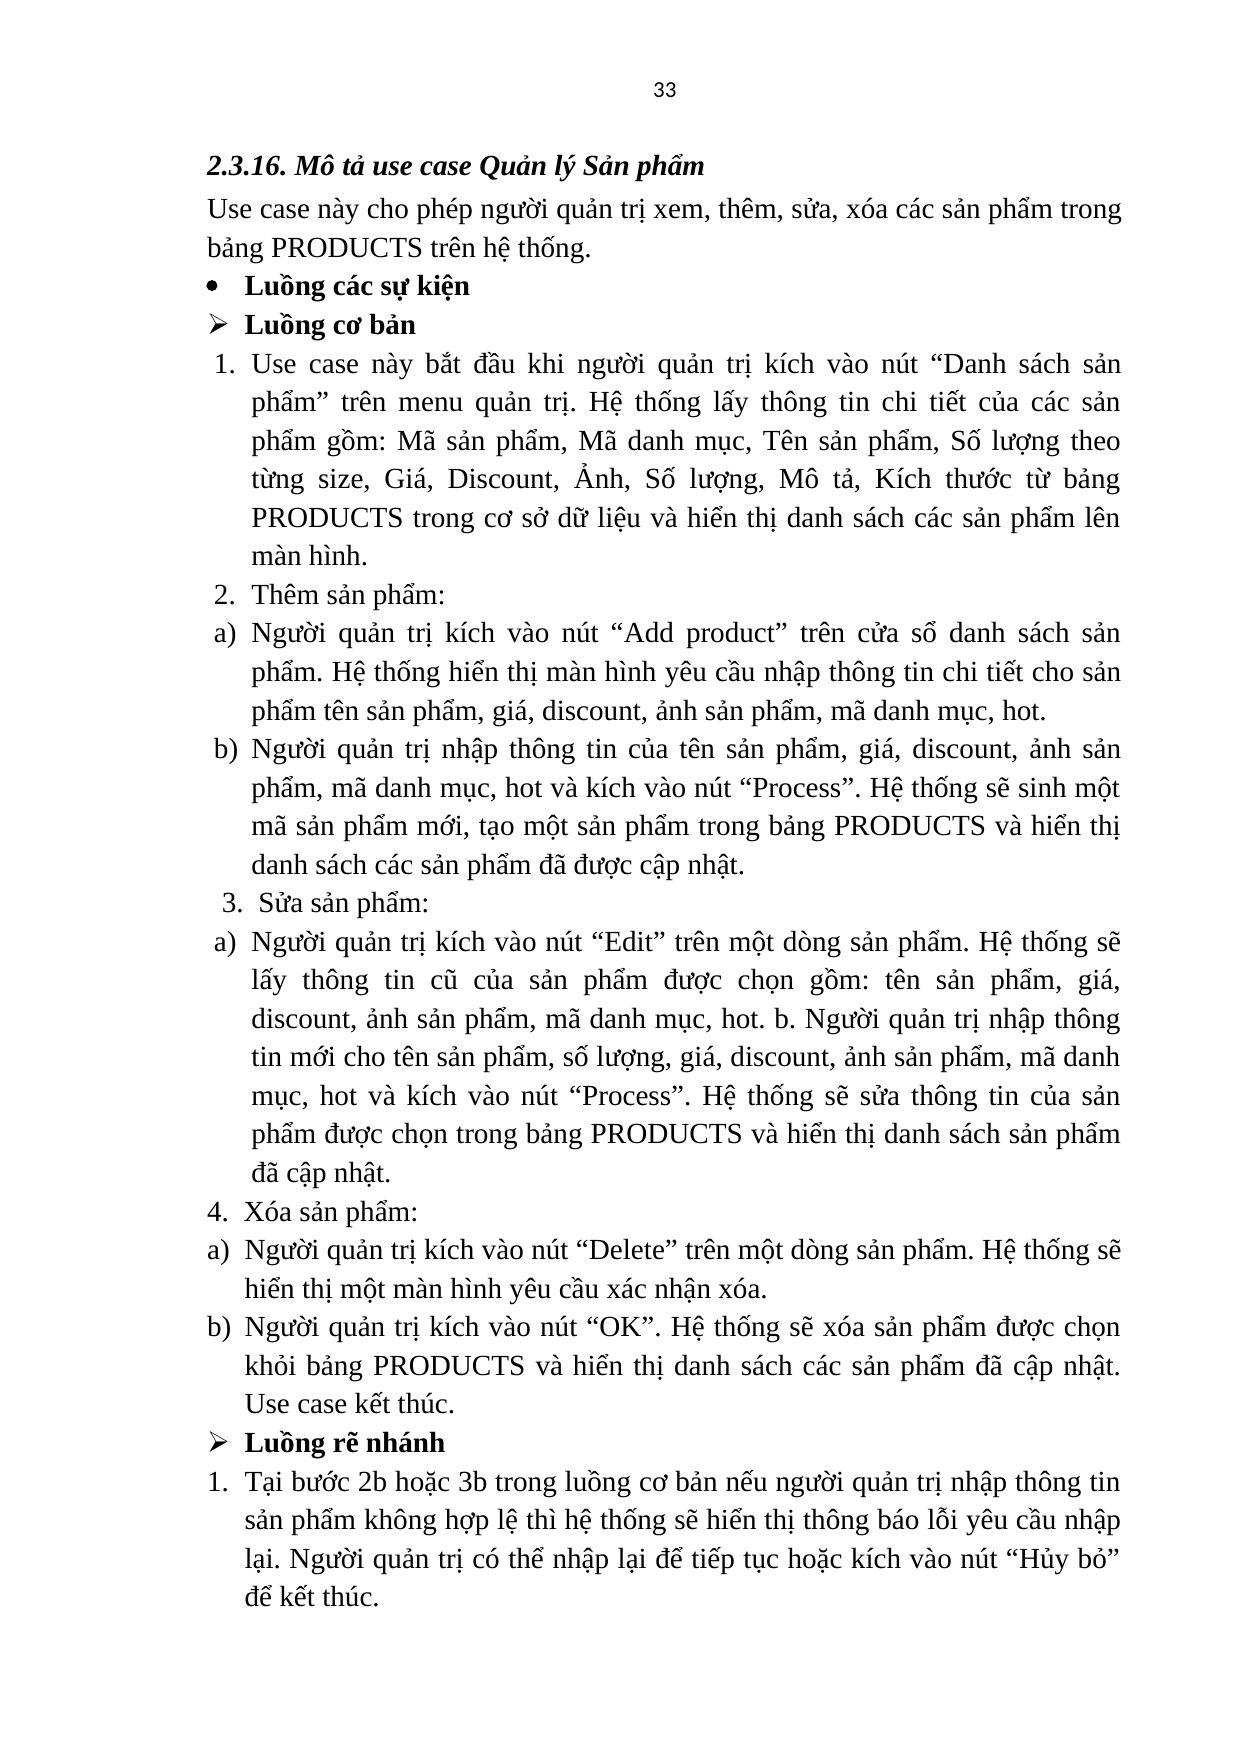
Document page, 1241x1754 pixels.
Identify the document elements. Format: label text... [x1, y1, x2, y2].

list Người quản trị nhập thông tin của tên sản phẩm, giá, discount, ảnh sản phẩm, mã danh mục, hot và kích vào nút “Process”. Hệ thống sẽ sinh một mã sản phẩm mới, tạo một sản phẩm trong bảng PRODUCTS và hiển thị danh sách các sản phẩm đã được cập nhật. [214, 731, 1122, 880]
list Thêm sản phẩm: [214, 577, 1122, 611]
list Người quản trị kích vào nút “Add product” trên cửa sổ danh sách sản phẩm. Hệ thống hiển thị màn hình yêu cầu nhập thông tin chi tiết cho sản phẩm tên sản phẩm, giá, discount, ảnh sản phẩm, mã danh mục, hot. [214, 616, 1122, 726]
list Người quản trị kích vào nút “Delete” trên một dòng sản phẩm. Hệ thống sẽ hiển thị một màn hình yêu cầu xác nhận xóa. [207, 1232, 1122, 1304]
list Luồng rẽ nhánh [207, 1425, 1122, 1459]
text 3. Sửa sản phẩm: [222, 885, 1122, 919]
text 4. Xóa sản phẩm: [207, 1194, 1122, 1227]
text Use case này cho phép người quản trị xem, thêm, sửa, xóa các sản phẩm trong bảng PRODUCTS trên hệ thống. [207, 191, 1122, 263]
list Người quản trị kích vào nút “OK”. Hệ thống sẽ xóa sản phẩm được chọn khỏi bảng PRODUCTS và hiển thị danh sách các sản phẩm đã cập nhật. Use case kết thúc. [207, 1309, 1122, 1420]
list Use case này bắt đầu khi người quản trị kích vào nút “Danh sách sản phẩm” trên menu quản trị. Hệ thống lấy thông tin chi tiết của các sản phẩm gồm: Mã sản phẩm, Mã danh mục, Tên sản phẩm, Số lượng theo từng size, Giá, Discount, Ảnh, Số lượng, Mô tả, Kích thước từ bảng PRODUCTS trong cơ sở dữ liệu và hiển thị danh sách các sản phẩm lên màn hình. [214, 346, 1122, 572]
subtitle 2.3.16. Mô tả use case Quản lý Sản phẩm [207, 148, 1122, 181]
list Tại bước 2b hoặc 3b trong luồng cơ bản nếu người quản trị nhập thông tin sản phẩm không hợp lệ thì hệ thống sẽ hiển thị thông báo lỗi yêu cầu nhập lại. Người quản trị có thể nhập lại để tiếp tục hoặc kích vào nút “Hủy bỏ” để kết thúc. [207, 1464, 1122, 1613]
list Người quản trị kích vào nút “Edit” trên một dòng sản phẩm. Hệ thống sẽ lấy thông tin cũ của sản phẩm được chọn gồm: tên sản phẩm, giá, discount, ảnh sản phẩm, mã danh mục, hot. b. Người quản trị nhập thông tin mới cho tên sản phẩm, số lượng, giá, discount, ảnh sản phẩm, mã danh mục, hot và kích vào nút “Process”. Hệ thống sẽ sửa thông tin của sản phẩm được chọn trong bảng PRODUCTS và hiển thị danh sách sản phẩm đã cập nhật. [214, 924, 1122, 1189]
list Luồng các sự kiện [207, 268, 1122, 302]
list Luồng cơ bản [207, 307, 1122, 341]
